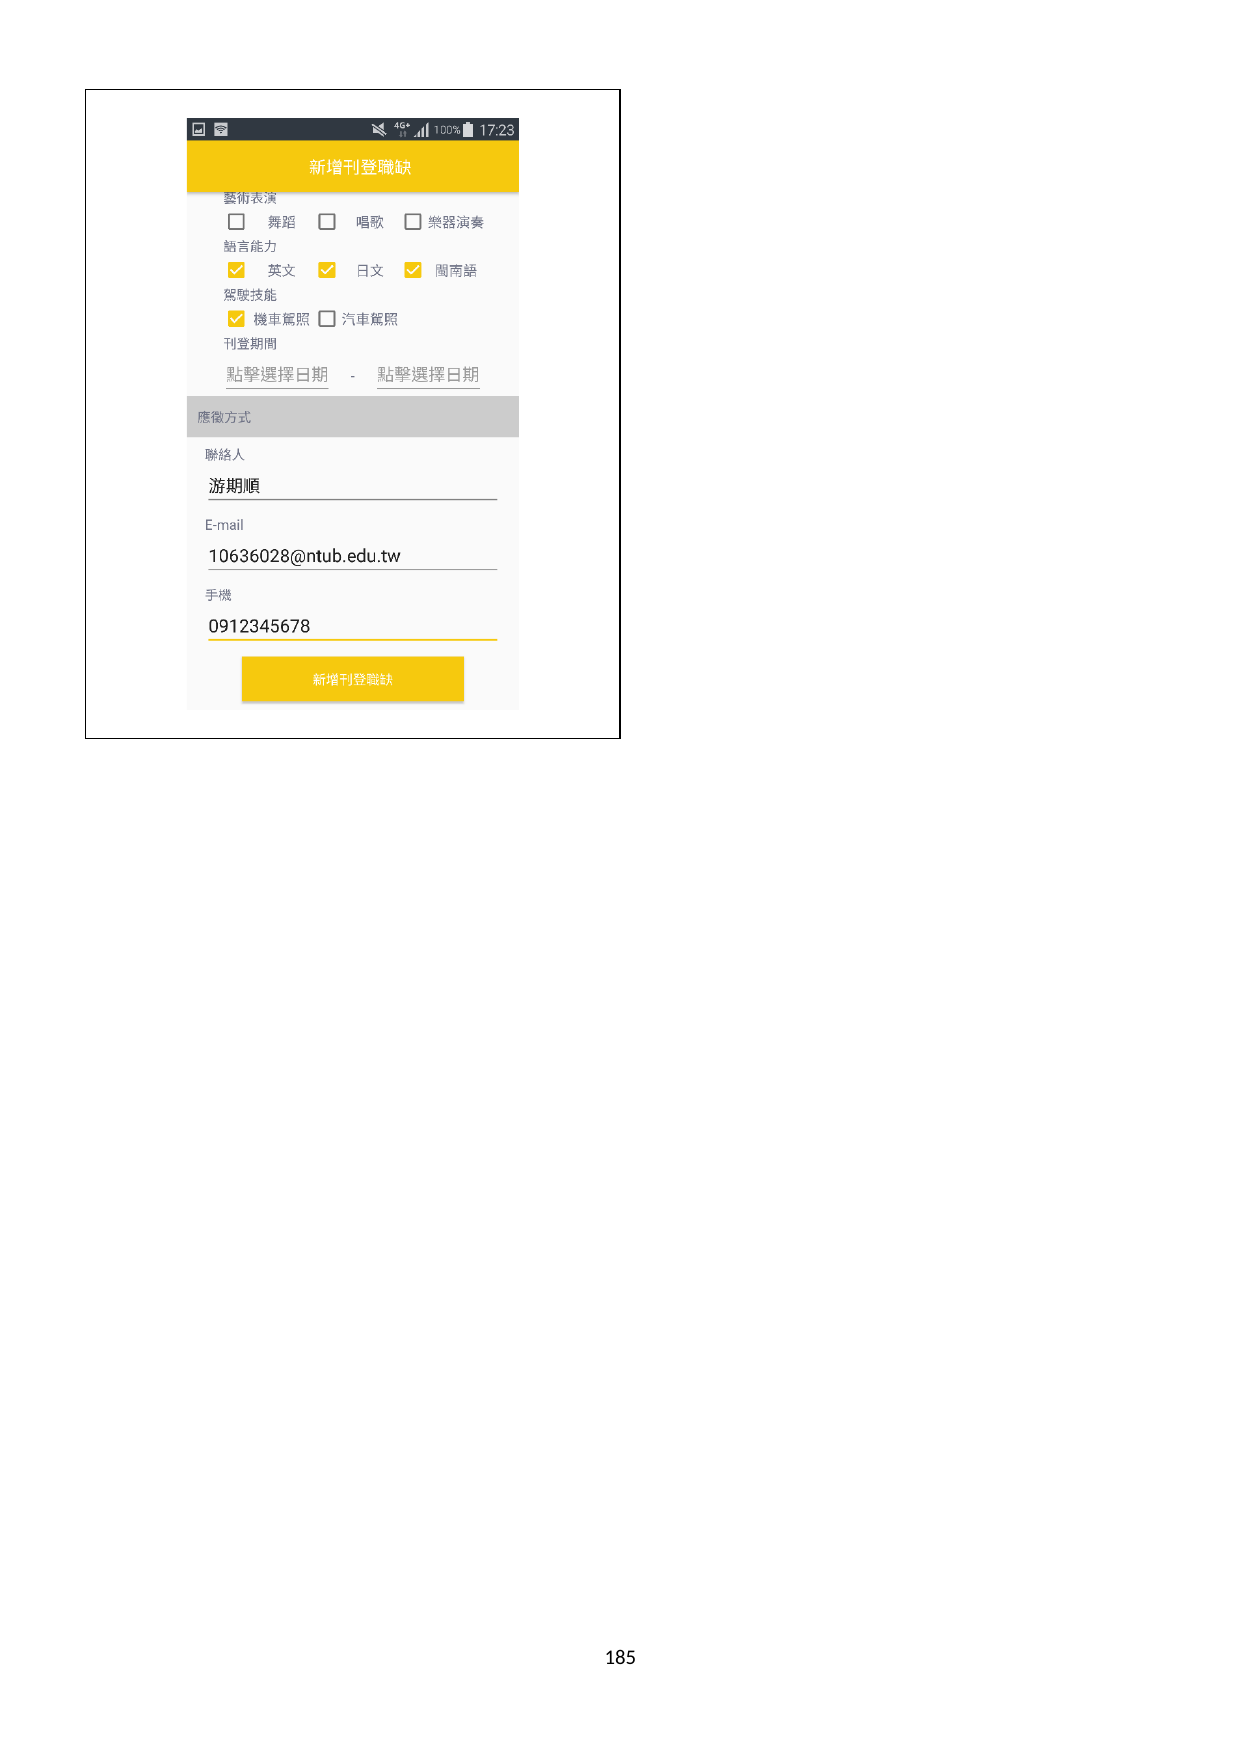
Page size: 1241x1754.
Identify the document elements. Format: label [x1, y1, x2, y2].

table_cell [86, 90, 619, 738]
picture [186, 118, 519, 710]
